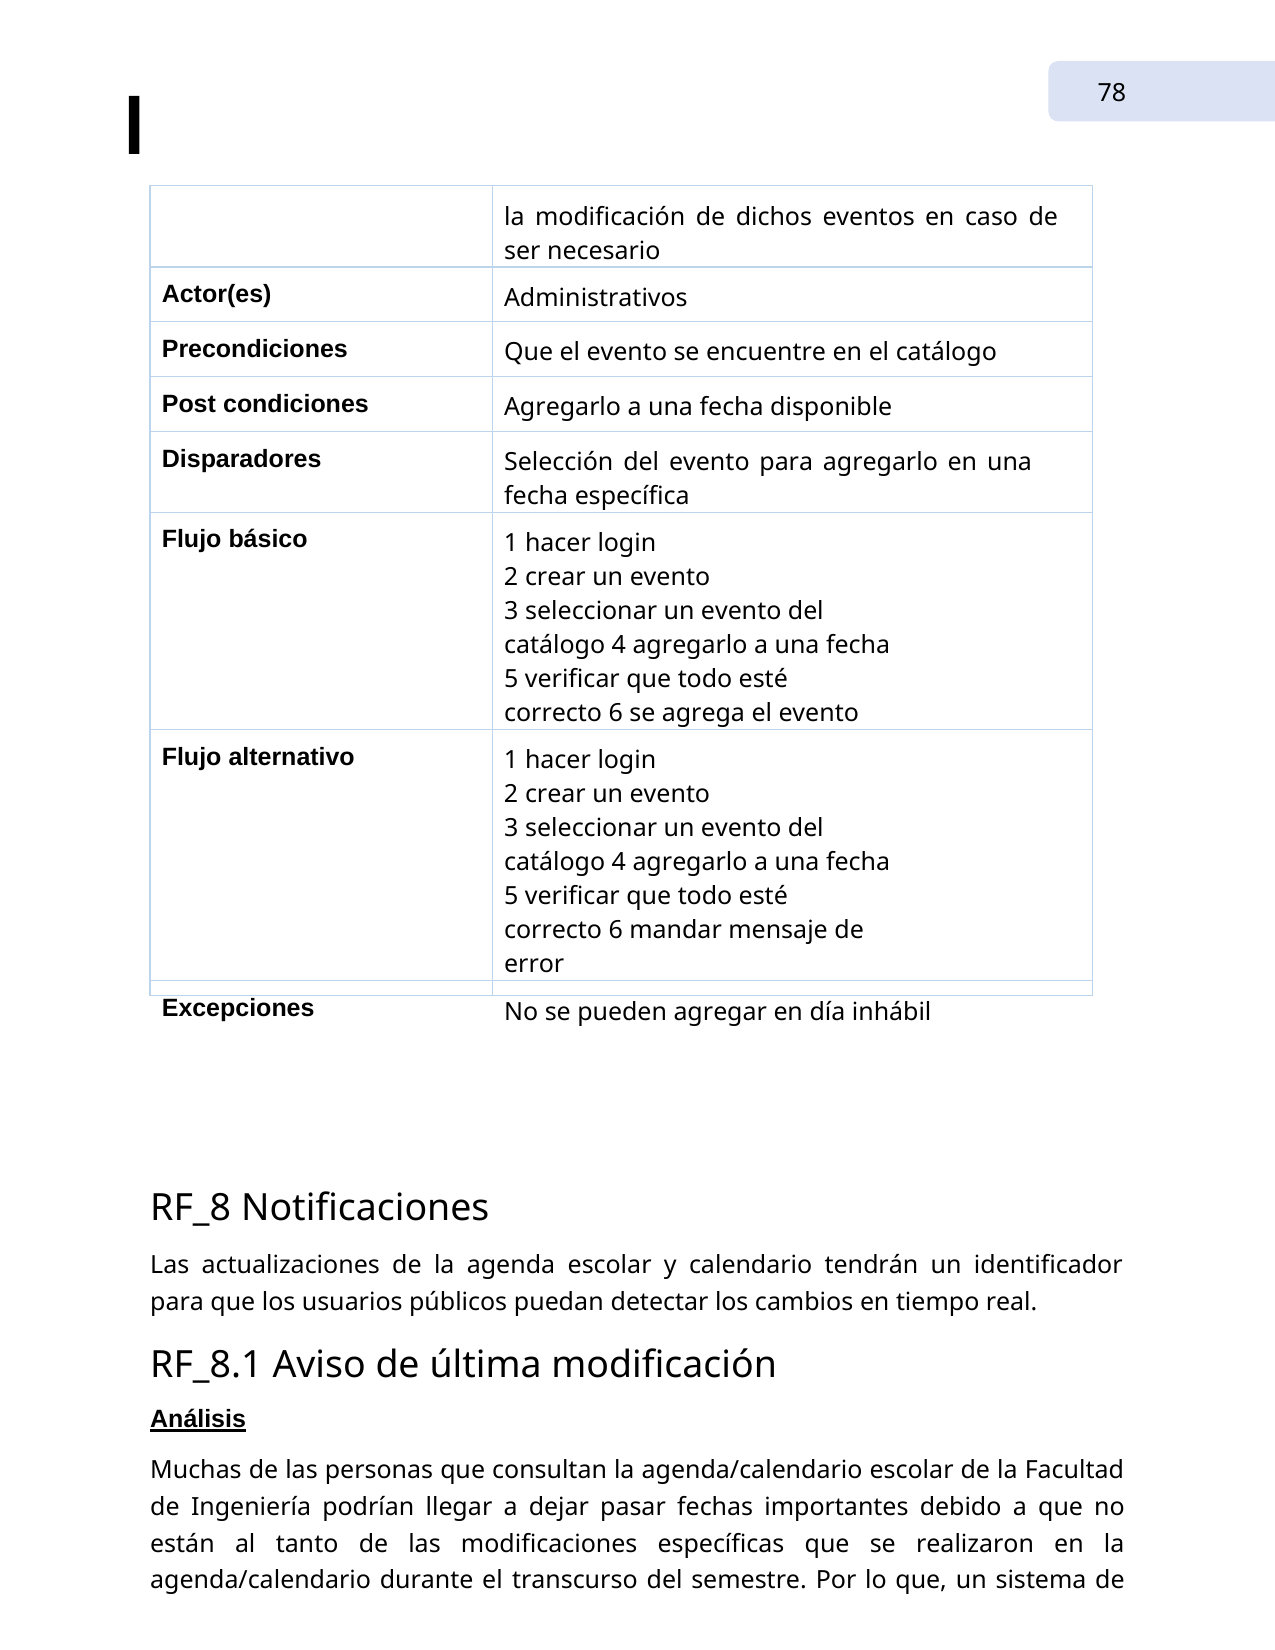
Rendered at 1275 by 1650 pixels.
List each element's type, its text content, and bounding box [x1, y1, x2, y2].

subtitle RF_8.1 Aviso de última modificación [150, 1337, 1137, 1388]
subtitle Análisis [150, 1404, 1137, 1433]
text Las actualizaciones de la agenda escolar y calendario tendrán un identificador para que los usuarios públicos puedan detectar los cambios en tiempo real. [150, 1247, 1124, 1318]
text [150, 1452, 1125, 1596]
subtitle RF_8 Notificaciones [150, 1180, 1137, 1231]
